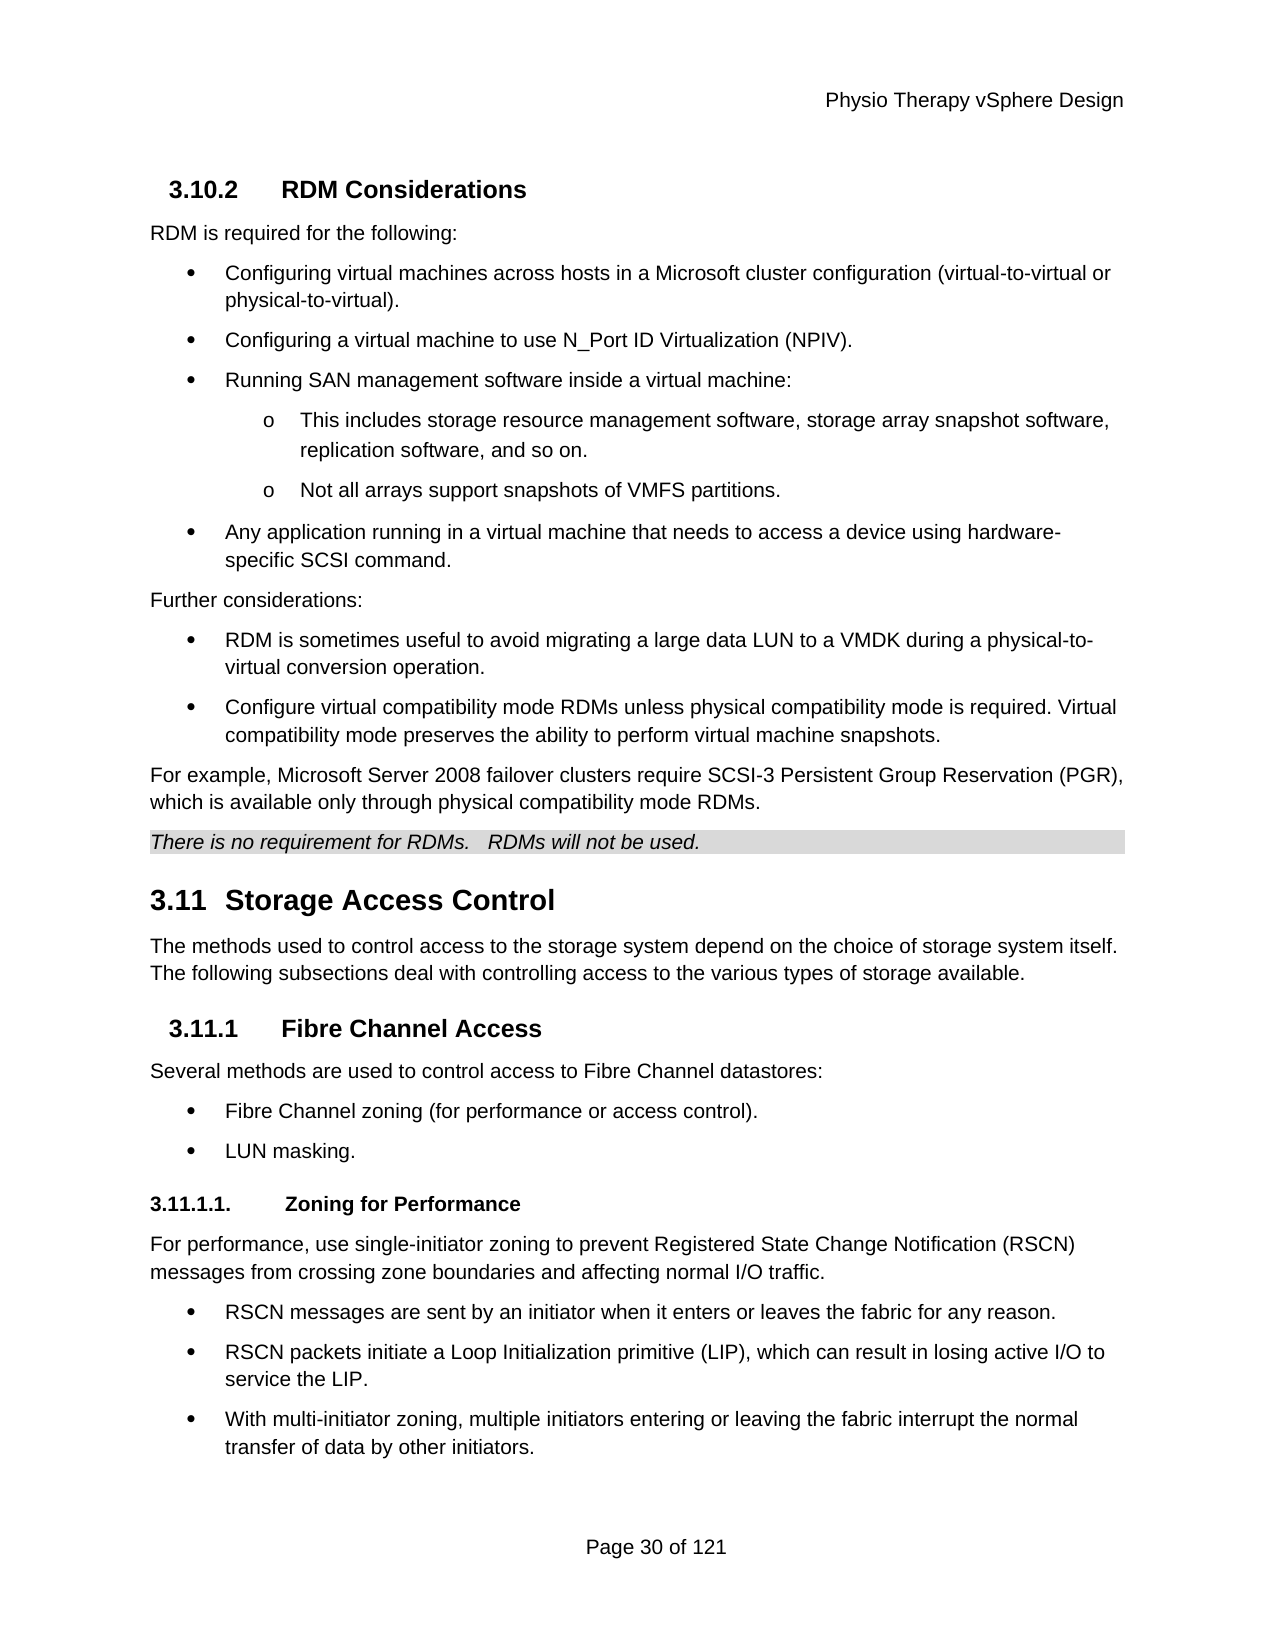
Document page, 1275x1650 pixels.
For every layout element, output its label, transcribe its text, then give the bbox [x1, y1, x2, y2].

list Configure virtual compatibility mode RDMs unless physical compatibility mode is required. Virtual compatibility mode preserves the ability to perform virtual machine snapshots. [187, 695, 1125, 747]
subtitle Storage Access Control [150, 883, 1125, 916]
text For performance, use single-initiator zoning to prevent Registered State Change Notification (RSCN) messages from crossing zone boundaries and affecting normal I/O traffic. [150, 1232, 1125, 1283]
text RDM is required for the following: [150, 221, 1125, 244]
text For example, Microsoft Server 2008 failover clusters require SCSI-3 Persistent Group Reservation (PGR), which is available only through physical compatibility mode RDMs. [150, 763, 1125, 814]
list With multi-initiator zoning, multiple initiators entering or leaving the fabric interrupt the normal transfer of data by other initiators. [187, 1407, 1125, 1459]
list This includes storage resource management software, storage array snapshot software, replication software, and so on. [262, 408, 1125, 462]
text There is no requirement for RDMs. RDMs will not be used. [150, 830, 1125, 854]
subtitle Zoning for Performance [150, 1192, 1125, 1216]
subtitle RDM Considerations [169, 175, 1125, 204]
subtitle Fibre Channel Access [169, 1014, 1125, 1042]
list RSCN messages are sent by an initiator when it enters or leaves the fabric for any reason. [187, 1299, 1125, 1323]
list Running SAN management software inside a virtual machine: [187, 368, 1125, 392]
list Any application running in a virtual machine that needs to access a device using hardware-specific SCSI command. [187, 520, 1125, 571]
list Fibre Channel zoning (for performance or access control). [187, 1099, 1125, 1123]
list RSCN packets initiate a Loop Initialization primitive (LIP), which can result in losing active I/O to service the LIP. [187, 1339, 1125, 1391]
list Not all arrays support snapshots of VMFS partitions. [262, 478, 1125, 503]
list Configuring virtual machines across hosts in a Microsoft cluster configuration (virtual-to-virtual or physical-to-virtual). [187, 261, 1125, 312]
list Configuring a virtual machine to use N_Port ID Virtualization (NPIV). [187, 328, 1125, 352]
list RDM is sometimes useful to avoid migrating a large data LUN to a VMDK during a physical-to-virtual conversion operation. [187, 627, 1125, 679]
text The methods used to control access to the storage system depend on the choice of storage system itself. The following subsections deal with controlling access to the various types of storage available. [150, 934, 1125, 985]
list LUN masking. [187, 1139, 1125, 1163]
text Several methods are used to control access to Fibre Channel datastores: [150, 1059, 1125, 1083]
text Further considerations: [150, 587, 1125, 611]
